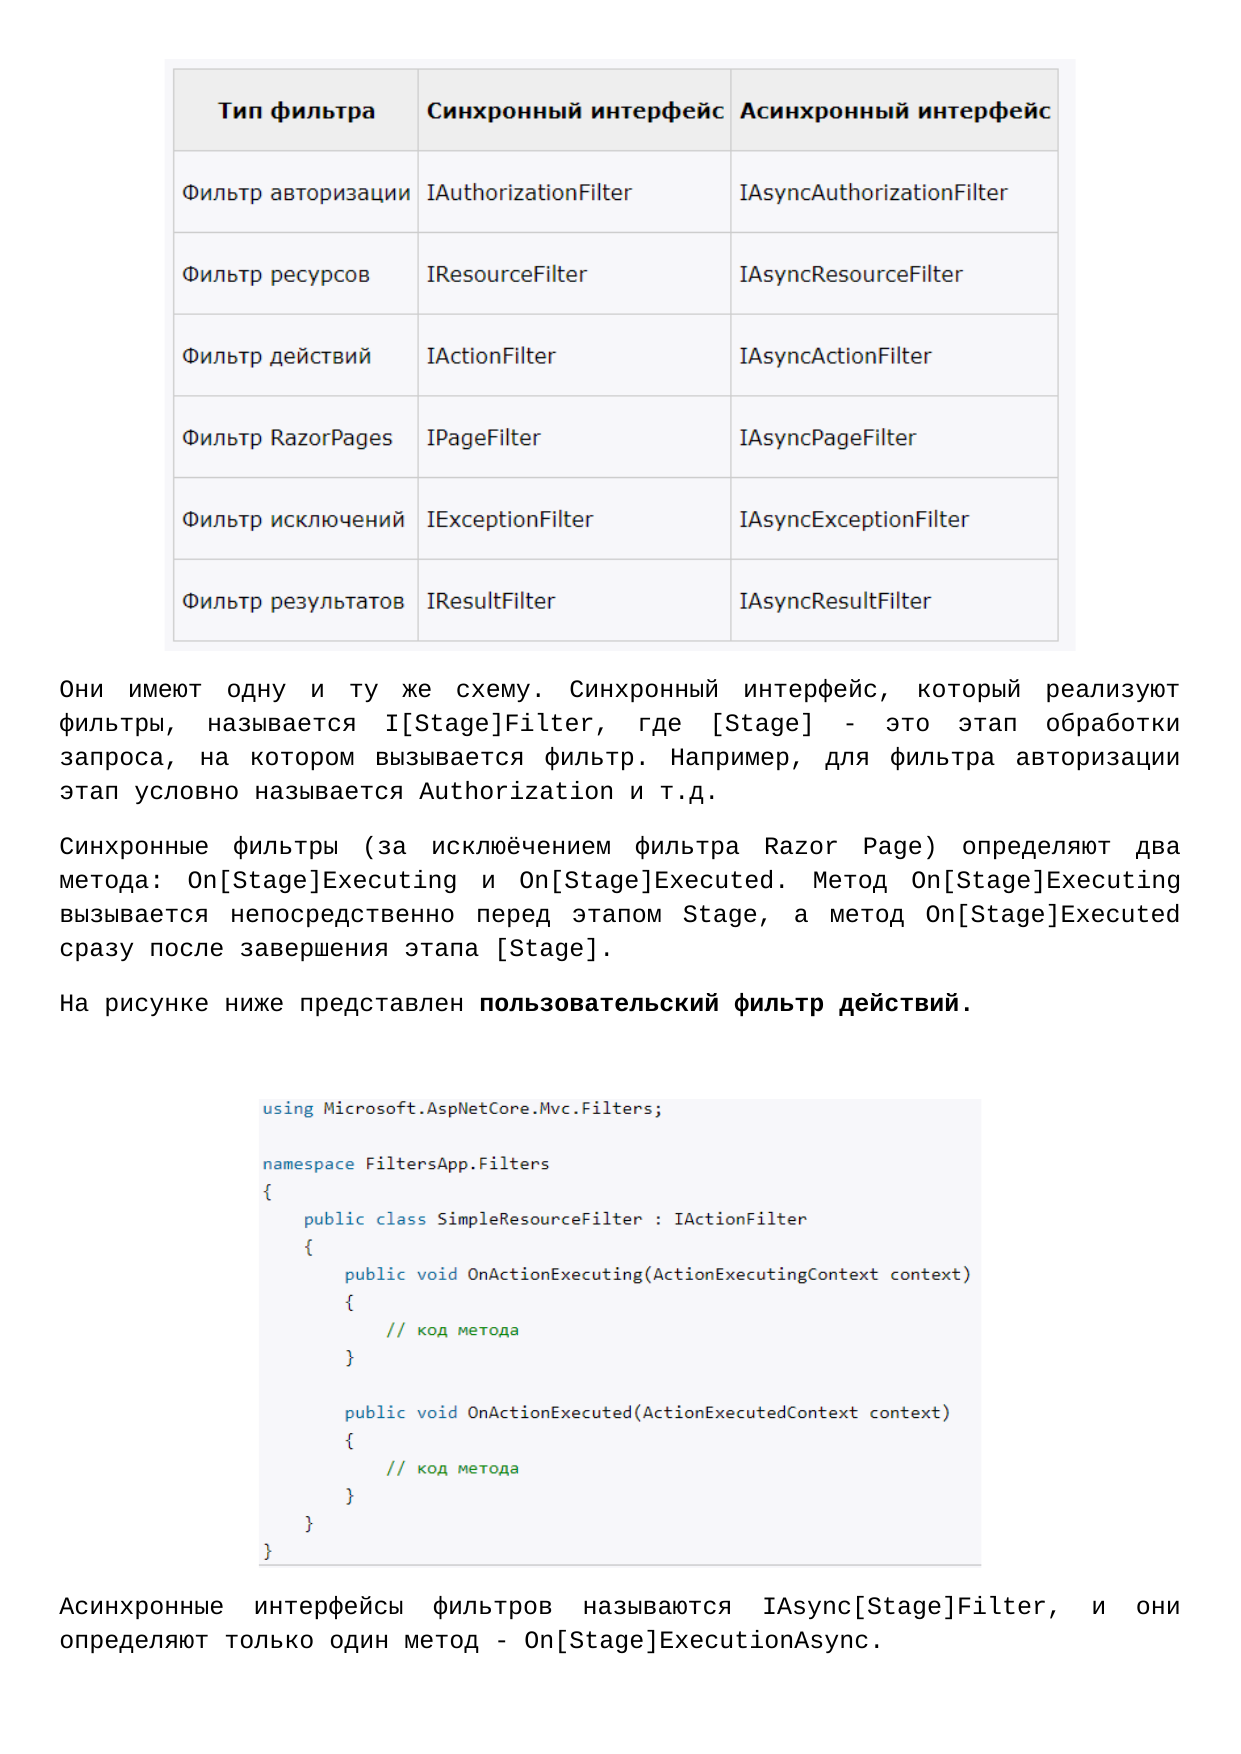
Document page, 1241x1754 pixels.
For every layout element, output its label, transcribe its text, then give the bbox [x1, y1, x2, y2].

text Асинхронные интерфейсы фильтров называются IAsync[Stage]Filter, и они определяют только один метод - On[Stage]ExecutionAsync. [59, 1593, 1181, 1656]
text Синхронные фильтры (за исклюёчением фильтра Razor Page) определяют два метода: On[Stage]Executing и On[Stage]Executed. Метод On[Stage]Executing вызывается непосредственно перед этапом Stage, а метод On[Stage]Executed сразу после завершения этапа [Stage]. [59, 833, 1181, 964]
text Они имеют одну и ту же схему. Синхронный интерфейс, который реализуют фильтры, называется I[Stage]Filter, где [Stage] - это этап обработки запроса, на котором вызывается фильтр. Например, для фильтра авторизации этап условно называется Authorization и т.д. [59, 677, 1181, 807]
picture [258, 1099, 982, 1568]
picture [164, 59, 1076, 651]
text На рисунке ниже представлен пользовательский фильтр действий. [59, 990, 1181, 1018]
